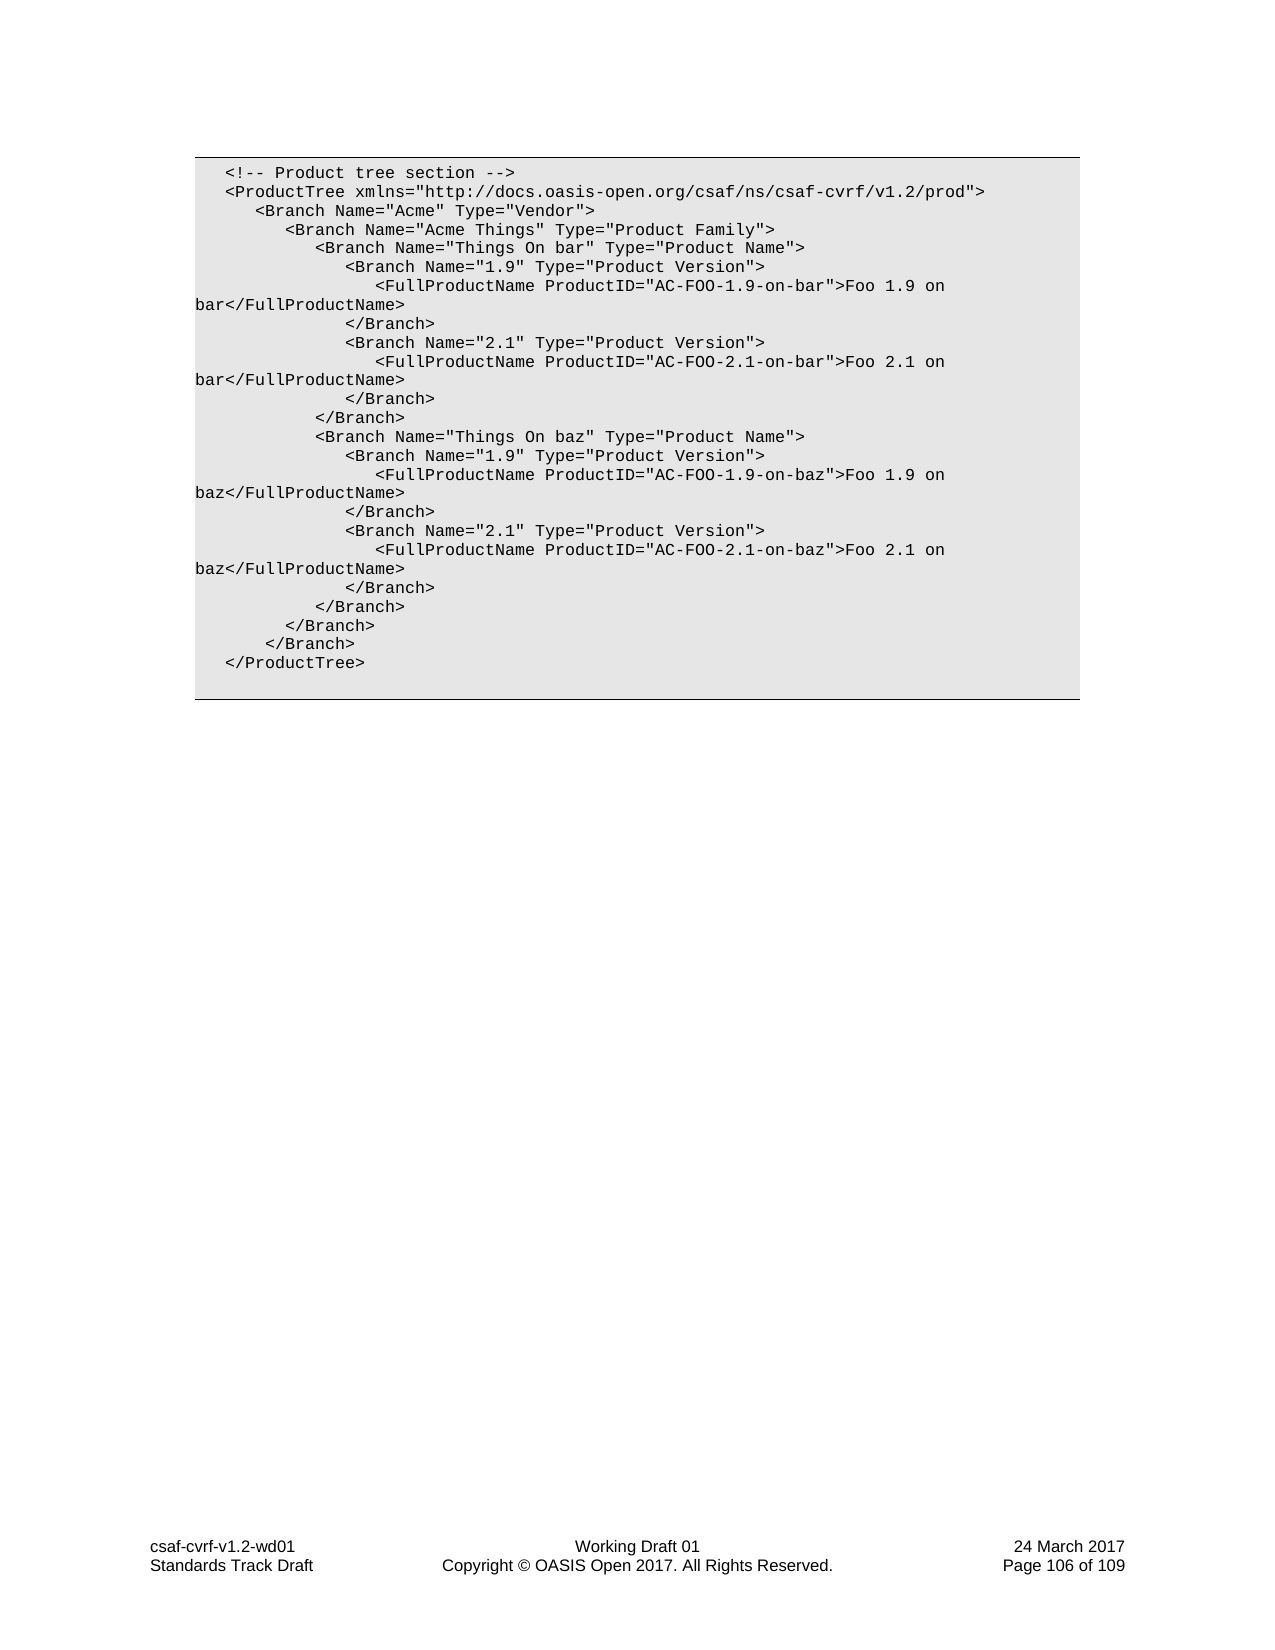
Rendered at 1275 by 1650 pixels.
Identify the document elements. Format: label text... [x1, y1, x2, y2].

text <!-- Product tree section --> <ProductTree xmlns="http://docs.oasis-open.org/csaf/ns/csaf-cvrf/v1.2/prod"> <Branch Name="Acme" Type="Vendor"> <Branch Name="Acme Things" Type="Product Family"> <Branch Name="Things On bar" Type="Product Name"> <Branch Name="1.9" Type="Product Version"> <FullProductName ProductID="AC-FOO-1.9-on-bar">Foo 1.9 on bar</FullProductName> </Branch> <Branch Name="2.1" Type="Product Version"> <FullProductName ProductID="AC-FOO-2.1-on-bar">Foo 2.1 on bar</FullProductName> </Branch> </Branch> <Branch Name="Things On baz" Type="Product Name"> <Branch Name="1.9" Type="Product Version"> <FullProductName ProductID="AC-FOO-1.9-on-baz">Foo 1.9 on baz</FullProductName> </Branch> <Branch Name="2.1" Type="Product Version"> <FullProductName ProductID="AC-FOO-2.1-on-baz">Foo 2.1 on baz</FullProductName> </Branch> </Branch> </Branch> </Branch> </ProductTree> [195, 158, 1080, 699]
